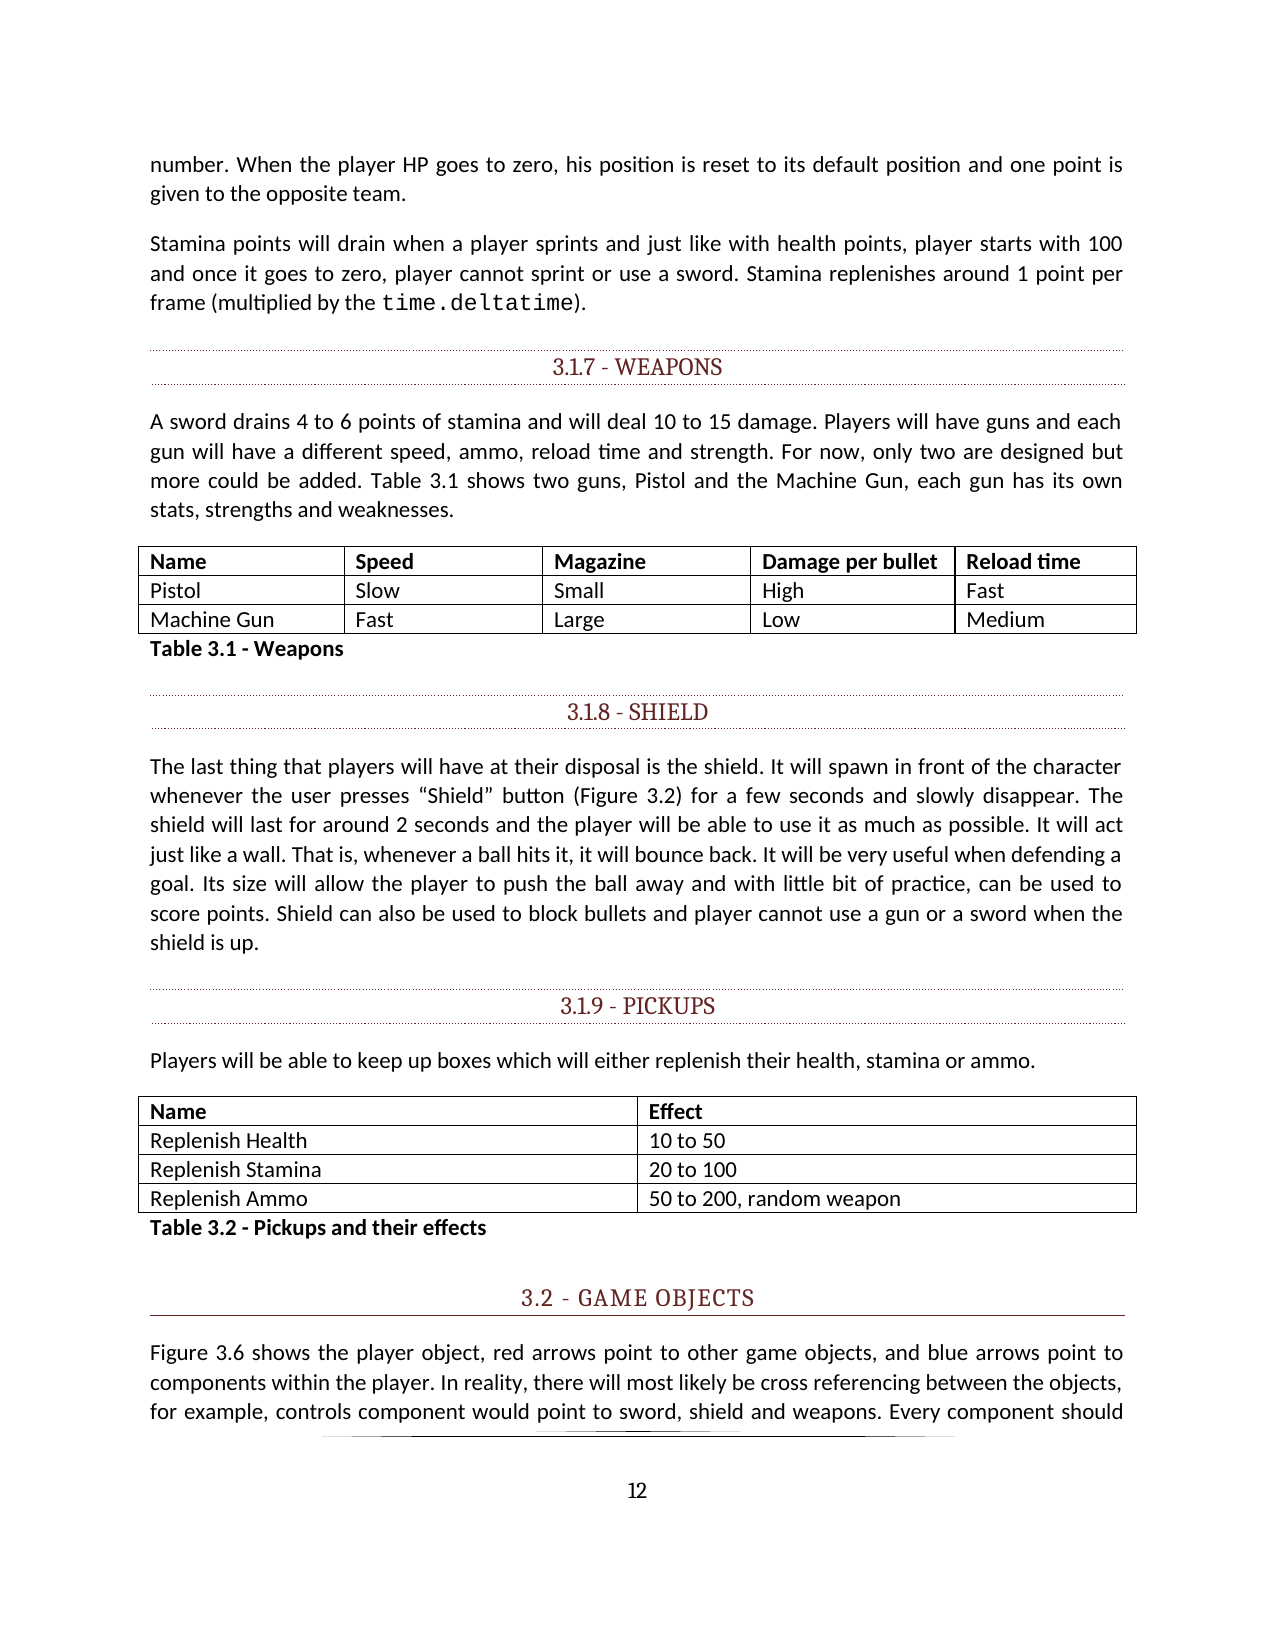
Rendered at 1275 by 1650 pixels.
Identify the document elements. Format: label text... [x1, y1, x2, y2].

subtitle 3.1.9 - Pickups [150, 989, 1125, 1024]
table_cell High [751, 576, 954, 604]
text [150, 150, 1125, 207]
subtitle 3.1.7 - Weapons [150, 350, 1125, 385]
text The last thing that players will have at their disposal is the shield. It will spawn in front of the character whenever the user presses “Shield” button (Figure 3.2) for a few seconds and slowly disappear. The shield will last for around 2 seconds and the player will be able to use it as much as possible. It will act just like a wall. That is, whenever a ball hits it, it will bounce back. It will be very useful when defending a goal. Its size will allow the player to push the ball away and with little bit of practice, can be used to score points. Shield can also be used to block bullets and player cannot use a gun or a sword when the shield is up. [150, 752, 1125, 956]
table_header Name [139, 1097, 637, 1125]
text Table 3.2 - Pickups and their effects [150, 1213, 1125, 1241]
table_cell 20 to 100 [638, 1155, 1136, 1183]
table_cell Fast [345, 605, 542, 633]
table_cell Pistol [139, 576, 344, 604]
table_cell 50 to 200, random weapon [638, 1184, 1136, 1212]
table_header Name [139, 547, 344, 575]
table_header Speed [345, 547, 542, 575]
table_header Effect [638, 1097, 1136, 1125]
text A sword drains 4 to 6 points of stamina and will deal 10 to 15 damage. Players will have guns and each gun will have a different speed, ammo, reload time and strength. For now, only two are designed but more could be added. Table 3.1 shows two guns, Pistol and the Machine Gun, each gun has its own stats, strengths and weaknesses. [150, 407, 1125, 523]
table_cell Large [543, 605, 750, 633]
table_cell Small [543, 576, 750, 604]
subtitle 3.1.8 - Shield [150, 694, 1125, 729]
table_header Reload time [956, 547, 1136, 575]
table_cell Medium [956, 605, 1136, 633]
text Players will be able to keep up boxes which will either replenish their health, stamina or ammo. [150, 1046, 1125, 1074]
subtitle 3.2 - Game Objects [150, 1284, 1125, 1315]
table_cell 10 to 50 [638, 1126, 1136, 1154]
table_cell Replenish Health [139, 1126, 637, 1154]
table_cell Replenish Stamina [139, 1155, 637, 1183]
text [150, 1338, 1125, 1425]
text Stamina points will drain when a player sprints and just like with health points, player starts with 100 and once it goes to zero, player cannot sprint or use a sword. Stamina replenishes around 1 point per frame (multiplied by the time.deltatime). [150, 229, 1125, 317]
table_cell Machine Gun [139, 605, 344, 633]
table_cell Replenish Ammo [139, 1184, 637, 1212]
table_cell Slow [345, 576, 542, 604]
text Table 3.1 - Weapons [150, 634, 1125, 662]
table_cell Low [751, 605, 954, 633]
table_header Damage per bullet [751, 547, 954, 575]
table_header Magazine [543, 547, 750, 575]
table_cell Fast [956, 576, 1136, 604]
